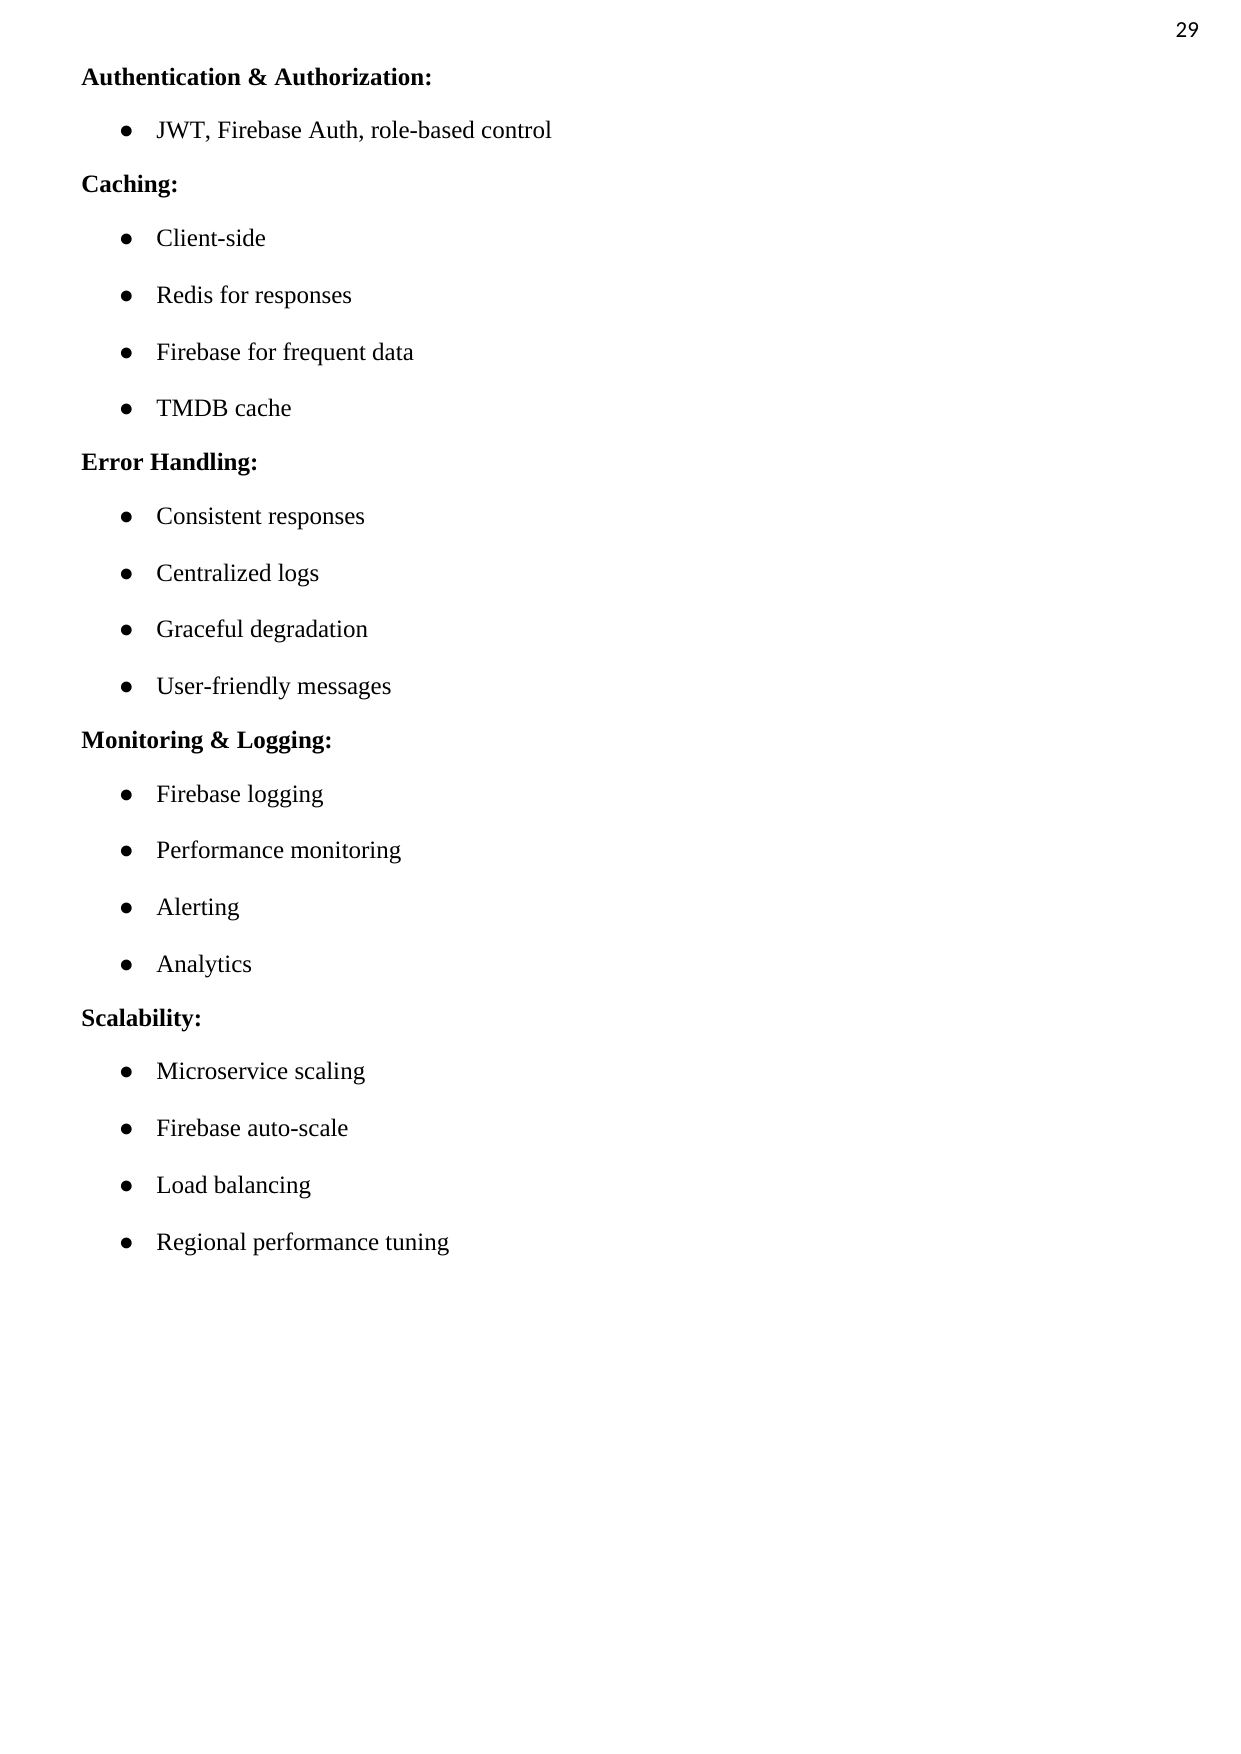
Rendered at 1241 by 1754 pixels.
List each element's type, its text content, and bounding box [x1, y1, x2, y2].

list Client-side [119, 223, 1198, 280]
list Performance monitoring [119, 835, 1198, 892]
list Alerting [119, 892, 1198, 949]
list Centralized logs [119, 558, 1198, 614]
list Load balancing [119, 1170, 1198, 1227]
text Monitoring & Logging: [81, 725, 1198, 754]
list User-friendly messages [119, 671, 1198, 700]
text Authentication & Authorization: [81, 62, 1198, 91]
list Firebase logging [119, 779, 1198, 835]
text Scalability: [81, 1003, 1198, 1031]
list Graceful degradation [119, 614, 1198, 671]
list Regional performance tuning [119, 1227, 1198, 1256]
list Microservice scaling [119, 1056, 1198, 1113]
list Analytics [119, 949, 1198, 978]
list JWT, Firebase Auth, role-based control [119, 116, 1198, 144]
list Redis for responses [119, 280, 1198, 337]
text Caching: [81, 169, 1198, 198]
text Error Handling: [81, 447, 1198, 476]
list Firebase for frequent data [119, 337, 1198, 393]
list Consistent responses [119, 501, 1198, 558]
list Firebase auto-scale [119, 1113, 1198, 1170]
list TMDB cache [119, 393, 1198, 422]
